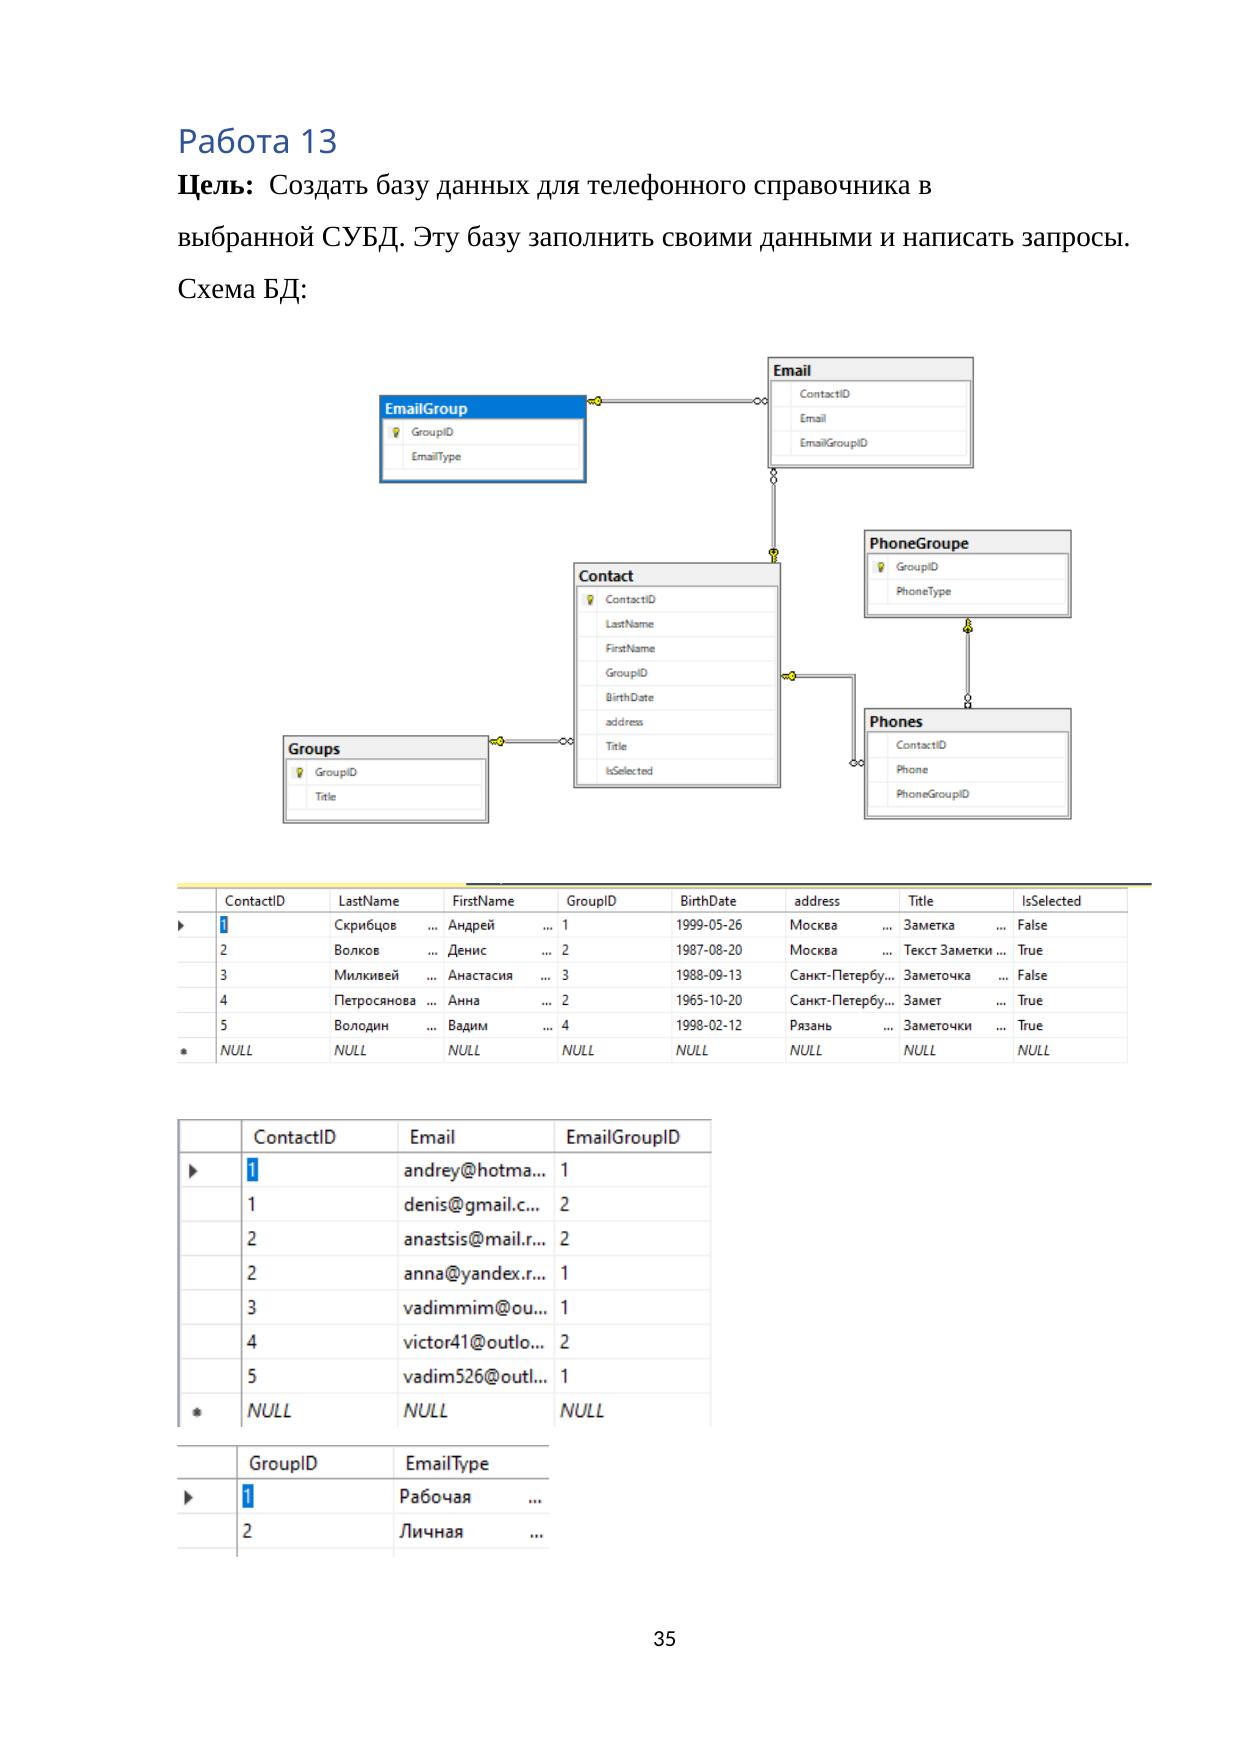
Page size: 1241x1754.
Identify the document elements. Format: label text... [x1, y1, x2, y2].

text Цель: Создать базу данных для телефонного справочника в [177, 167, 1152, 201]
subtitle Работа 13 [177, 118, 1152, 163]
picture [177, 883, 1152, 1101]
picture [177, 1119, 715, 1427]
text выбранной СУБД. Эту базу заполнить своими данными и написать запросы. [177, 219, 1152, 253]
text Схема БД: [177, 271, 1152, 305]
picture [177, 1445, 550, 1557]
picture [177, 323, 1152, 866]
